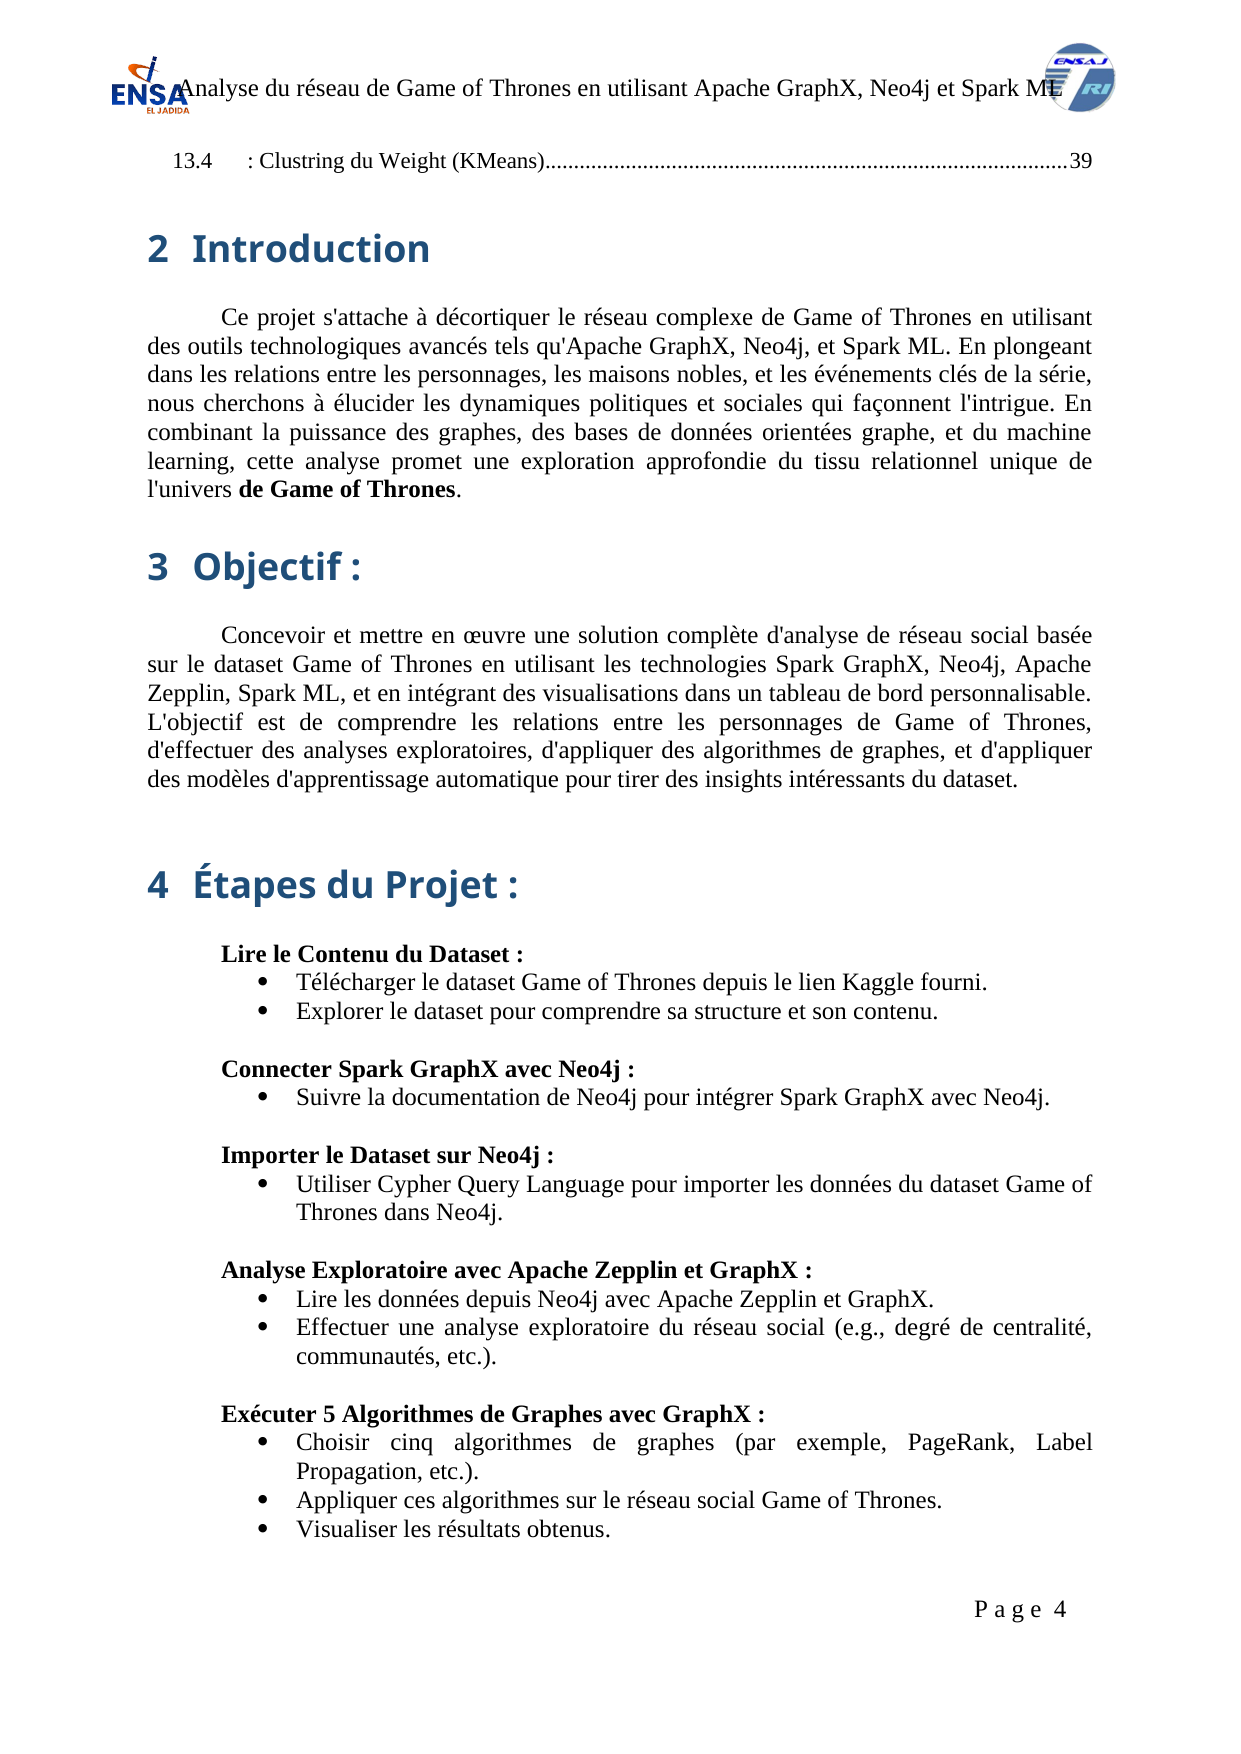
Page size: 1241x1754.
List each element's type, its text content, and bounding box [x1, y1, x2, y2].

text Lire le Contenu du Dataset : [147, 939, 1093, 967]
text Analyse Exploratoire avec Apache Zepplin et GraphX : [147, 1255, 1093, 1284]
list Choisir cinq algorithmes de graphes (par exemple, PageRank, Label Propagation, etc.). [258, 1427, 1093, 1485]
list Utiliser Cypher Query Language pour importer les données du dataset Game of Thrones dans Neo4j. [258, 1169, 1093, 1226]
text Concevoir et mettre en œuvre une solution complète d'analyse de réseau social basée sur le dataset Game of Thrones en utilisant les technologies Spark GraphX, Neo4j, Apache Zepplin, Spark ML, et en intégrant des visualisations dans un tableau de bord personnalisable. L'objectif est de comprendre les relations entre les personnages de Game of Thrones, d'effectuer des analyses exploratoires, d'appliquer des algorithmes de graphes, et d'appliquer des modèles d'apprentissage automatique pour tirer des insights intéressants du dataset. [147, 620, 1093, 793]
picture [105, 52, 194, 115]
list Effectuer une analyse exploratoire du réseau social (e.g., degré de centralité, communautés, etc.). [258, 1312, 1093, 1370]
list Suivre la documentation de Neo4j pour intégrer Spark GraphX avec Neo4j. [258, 1082, 1093, 1111]
subtitle Objectif : [147, 541, 1093, 592]
text Ce projet s'attache à décortiquer le réseau complexe de Game of Thrones en utilisant des outils technologiques avancés tels qu'Apache GraphX, Neo4j, et Spark ML. En plongeant dans les relations entre les personnages, les maisons nobles, et les événements clés de la série, nous cherchons à élucider les dynamiques politiques et sociales qui façonnent l'intrigue. En combinant la puissance des graphes, des bases de données orientées graphe, et du machine learning, cette analyse promet une exploration approfondie du tissu relationnel unique de l'univers de Game of Thrones. [147, 302, 1093, 503]
list Lire les données depuis Neo4j avec Apache Zepplin et GraphX. [258, 1284, 1093, 1312]
text Exécuter 5 Algorithmes de Graphes avec GraphX : [147, 1399, 1093, 1427]
picture [1044, 41, 1116, 113]
list Visualiser les résultats obtenus. [258, 1514, 1093, 1542]
subtitle Introduction [147, 222, 1093, 273]
text Importer le Dataset sur Neo4j : [147, 1140, 1093, 1169]
text Connecter Spark GraphX avec Neo4j : [147, 1054, 1093, 1082]
list Télécharger le dataset Game of Thrones depuis le lien Kaggle fourni. [258, 967, 1093, 996]
list Appliquer ces algorithmes sur le réseau social Game of Thrones. [258, 1485, 1093, 1514]
subtitle Étapes du Projet : [147, 859, 1093, 910]
list Explorer le dataset pour comprendre sa structure et son contenu. [258, 996, 1093, 1025]
